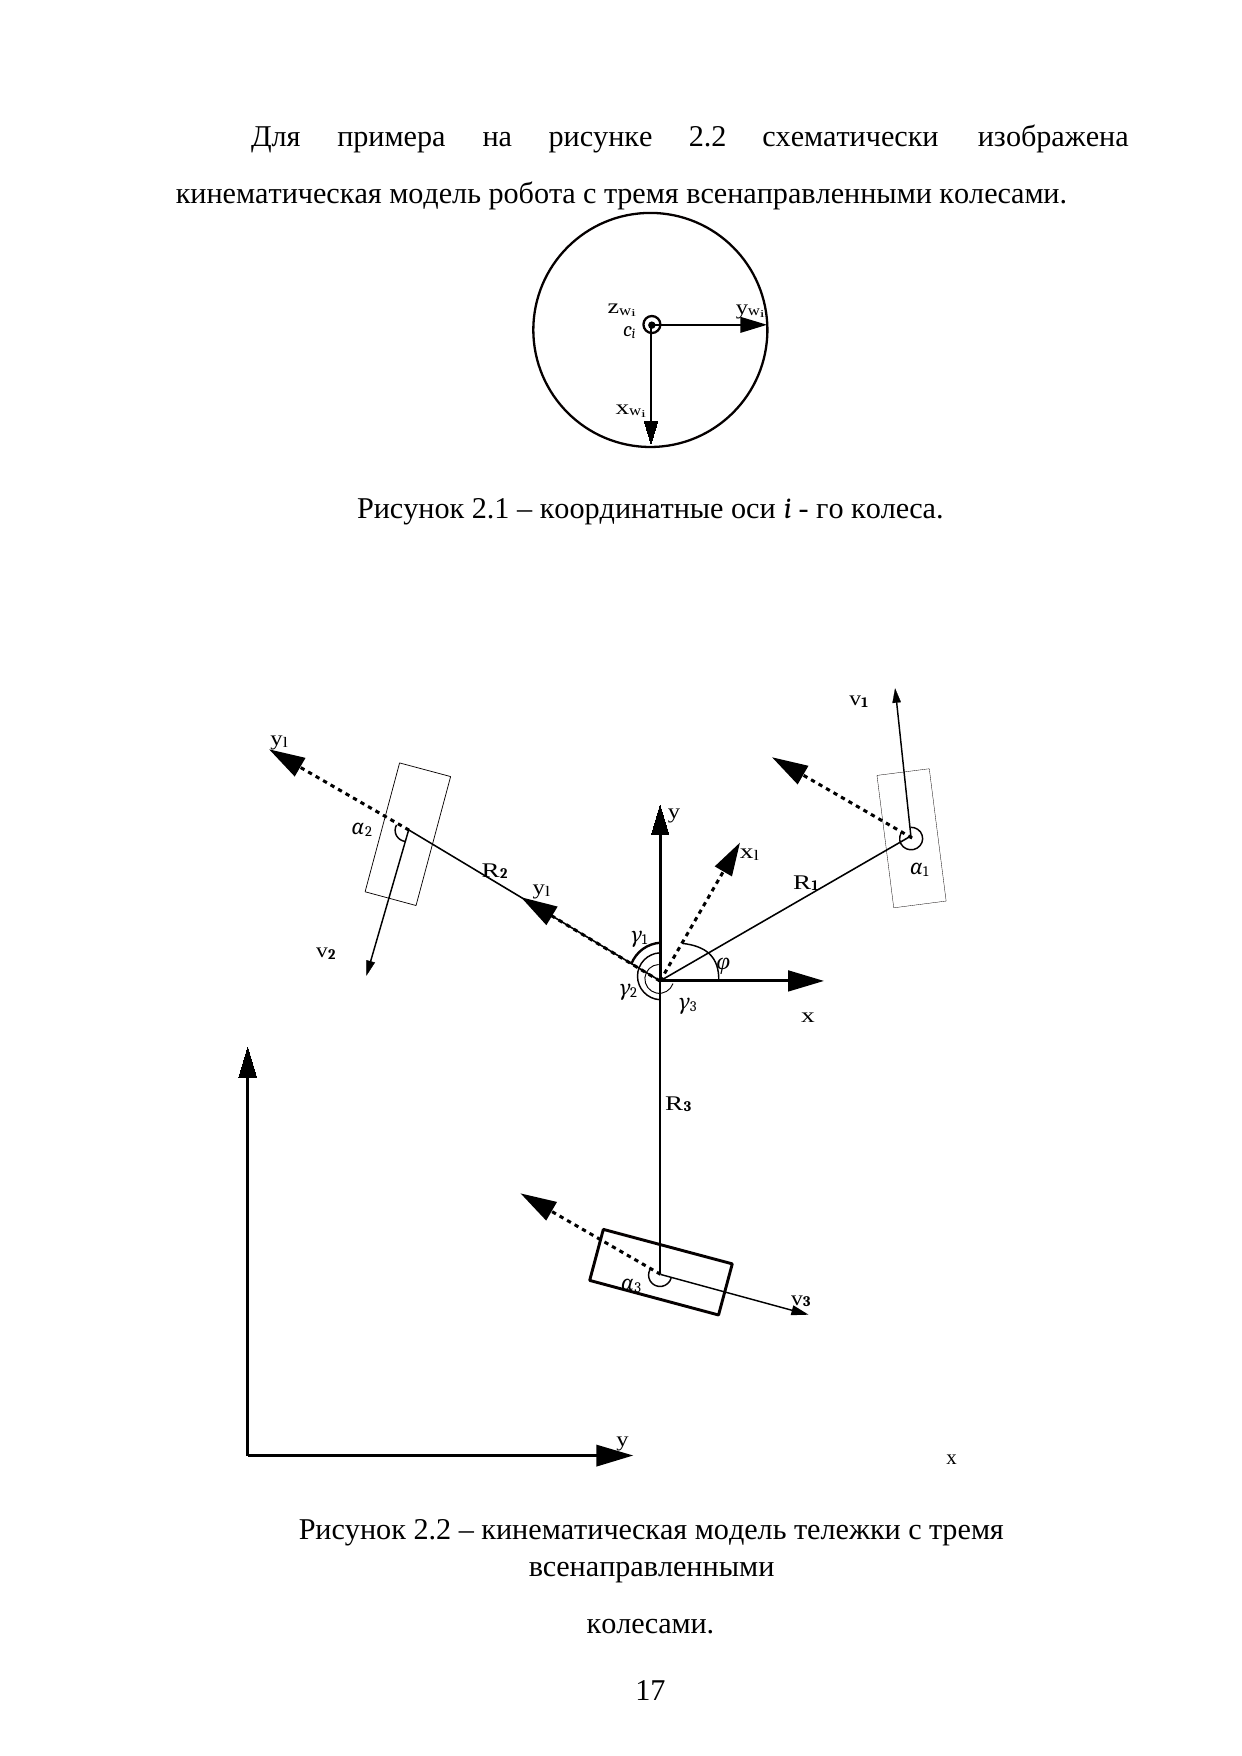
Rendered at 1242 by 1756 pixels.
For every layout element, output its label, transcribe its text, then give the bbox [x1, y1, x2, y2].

text Для примера на рисунке 2.2 схематически изображена [172, 118, 1129, 153]
text Рисунок 2.1 – координатные оси i - го колеса. [172, 490, 1128, 526]
text колесами. [172, 1605, 1128, 1639]
text Рисунок 2.2 – кинематическая модель тележки с тремя всенаправленными [176, 1511, 1127, 1583]
text кинематическая модель робота с тремя всенаправленными колесами. [176, 175, 1127, 210]
text x [239, 686, 1129, 1469]
